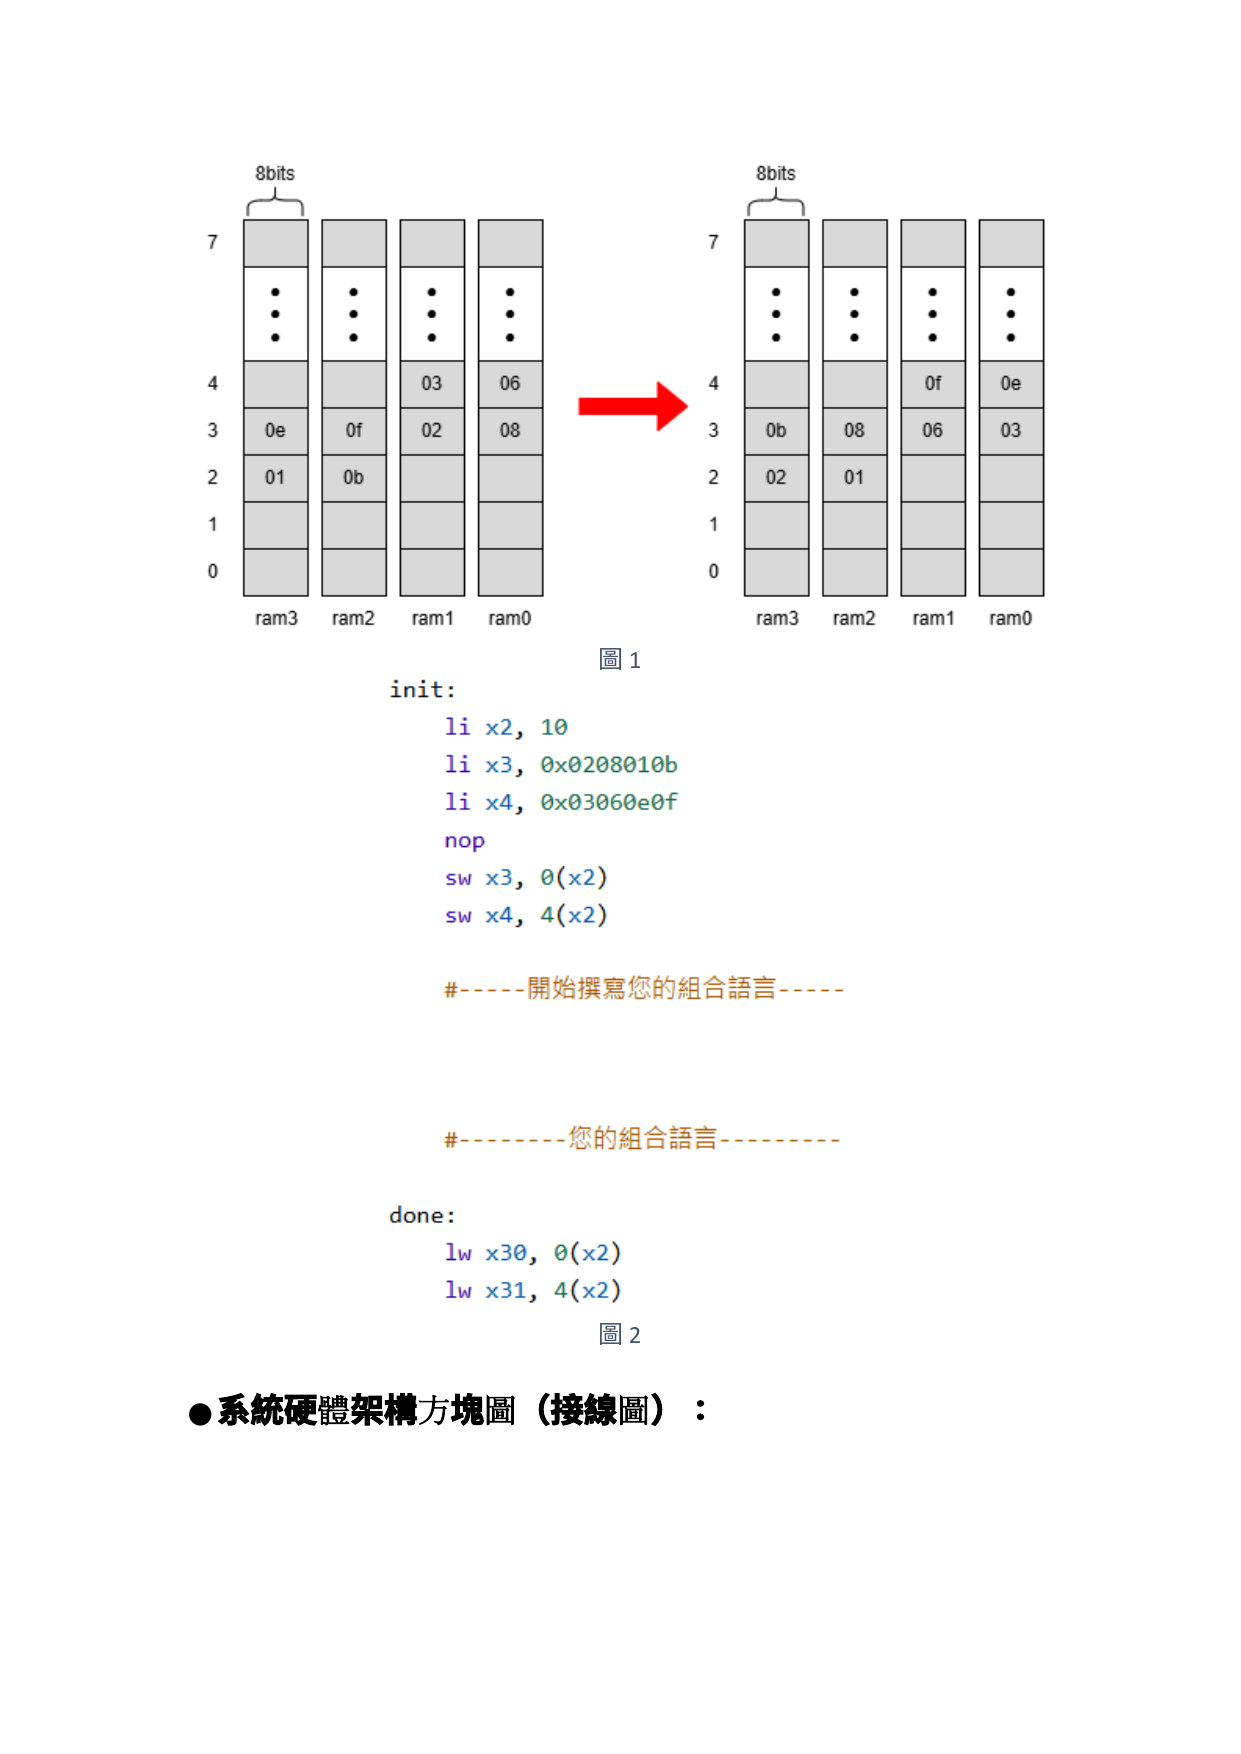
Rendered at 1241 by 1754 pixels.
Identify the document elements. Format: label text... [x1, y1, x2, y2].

text 圖1 [187, 644, 1053, 674]
picture [187, 150, 1050, 644]
text 圖2 [187, 1320, 1053, 1350]
picture [386, 674, 854, 1320]
